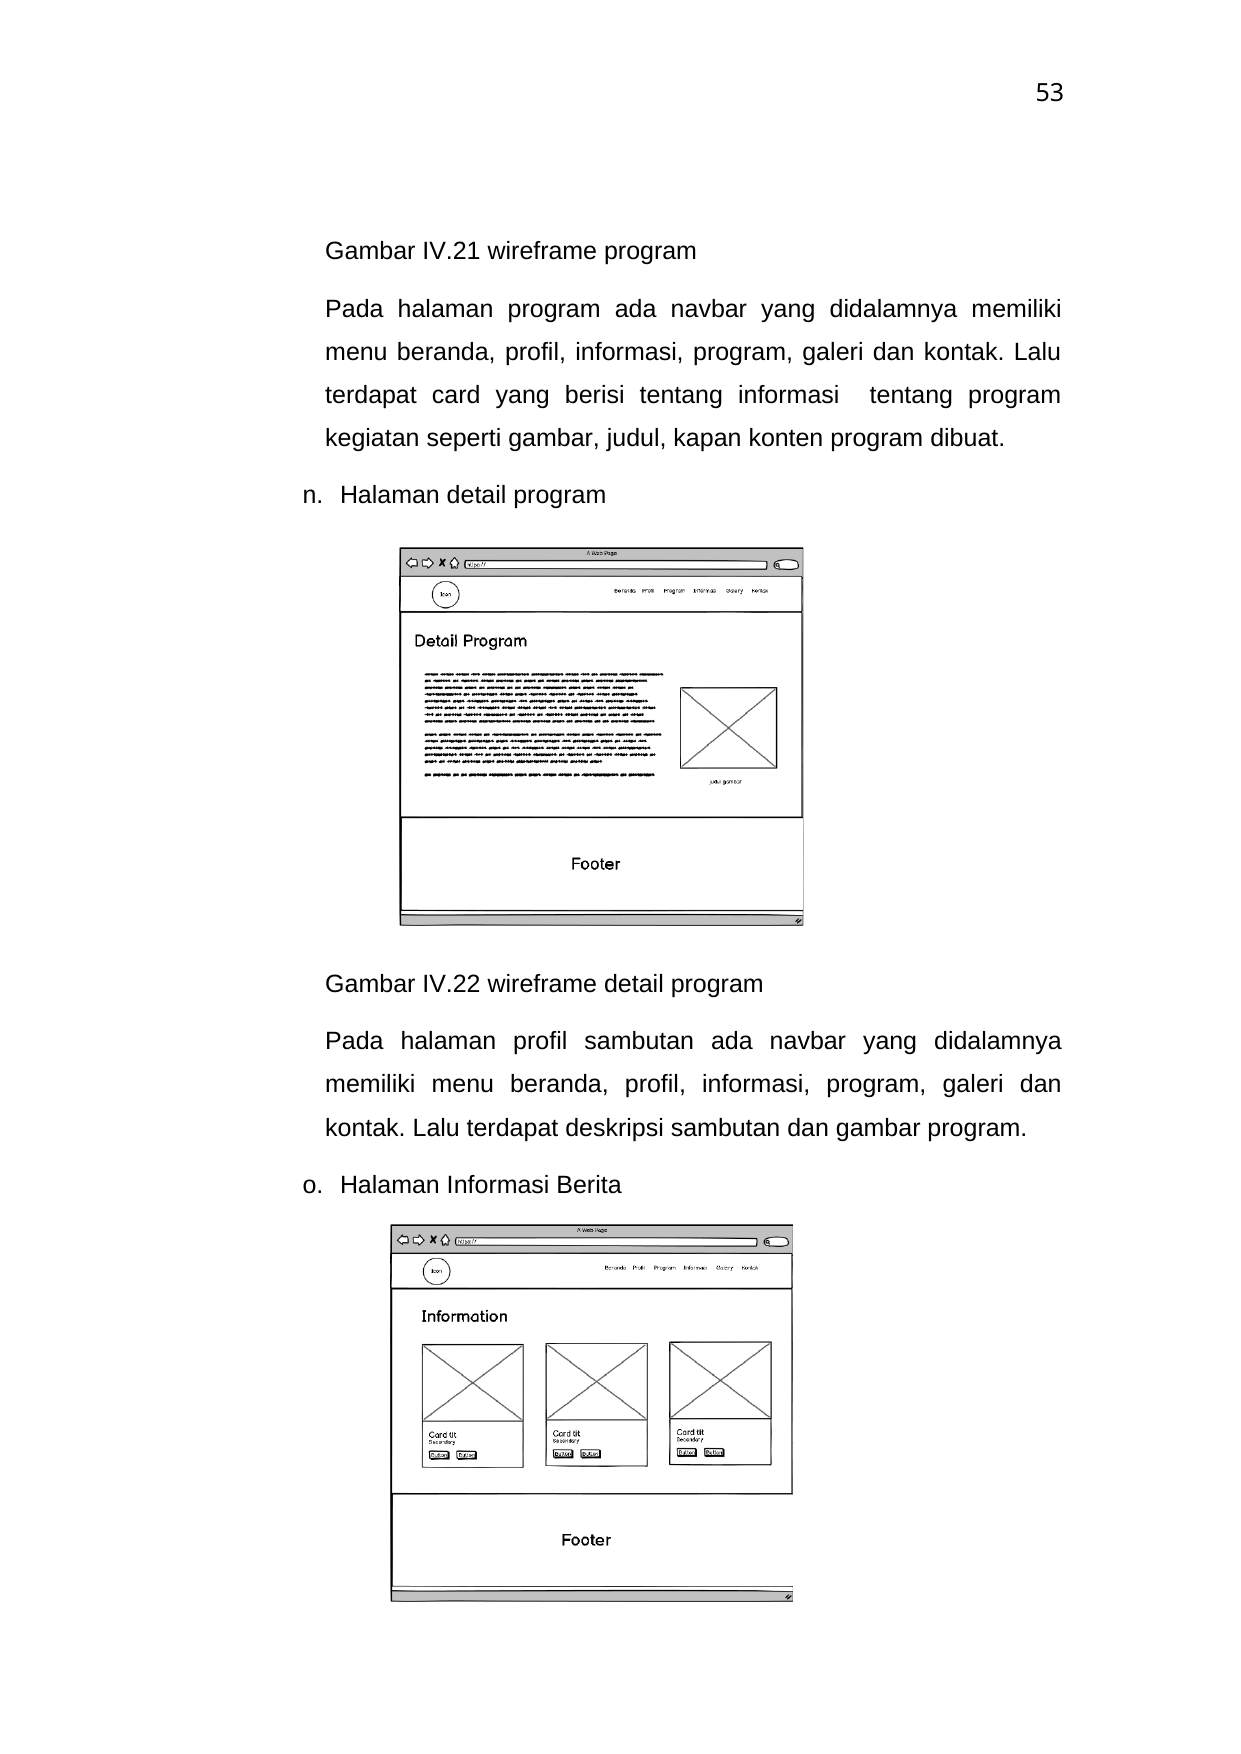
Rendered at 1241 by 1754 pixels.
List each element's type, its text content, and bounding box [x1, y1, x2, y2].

text Gambar IV.21 wireframe program [325, 236, 1050, 265]
picture [390, 1224, 793, 1602]
list Halaman detail program [302, 480, 1050, 509]
picture [399, 547, 804, 926]
text Pada halaman program ada navbar yang didalamnya memiliki menu beranda, profil, informasi, program, galeri dan kontak. Lalu terdapat card yang berisi tentang informasi tentang program kegiatan seperti gambar, judul, kapan konten program dibuat. [325, 293, 1063, 452]
list Halaman Informasi Berita [302, 1170, 1050, 1198]
text Pada halaman profil sambutan ada navbar yang didalamnya memiliki menu beranda, profil, informasi, program, galeri dan kontak. Lalu terdapat deskripsi sambutan dan gambar program. [325, 1026, 1063, 1141]
